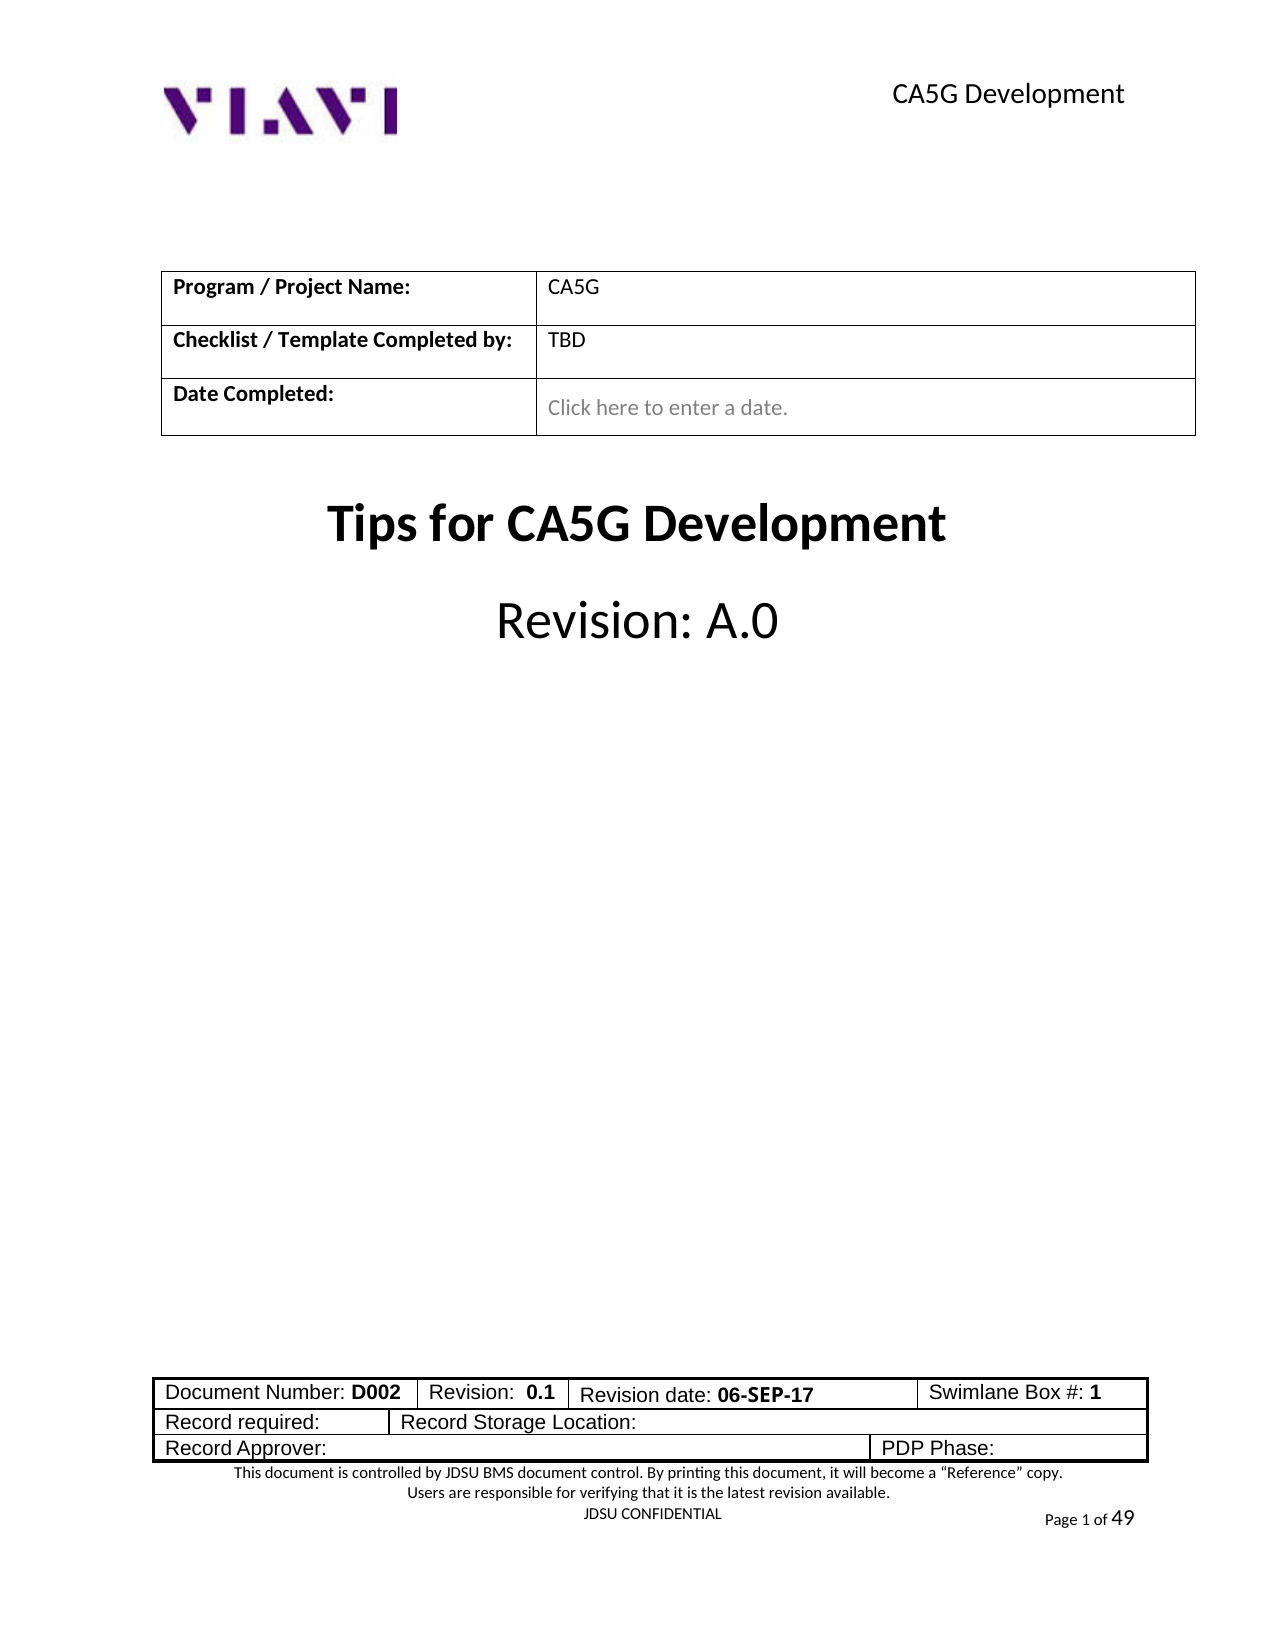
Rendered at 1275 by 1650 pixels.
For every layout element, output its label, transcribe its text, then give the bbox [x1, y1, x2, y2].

table_cell TBD [537, 326, 1195, 378]
text Tips for CA5G Development [150, 488, 1125, 555]
text Revision: A.0 [150, 585, 1125, 652]
table_cell Checklist / Template Completed by: [162, 326, 536, 378]
table_header CA5G [537, 272, 1195, 324]
table_cell Date Completed: [162, 379, 536, 434]
picture [162, 68, 397, 146]
table_header Program / Project Name: [162, 272, 536, 324]
